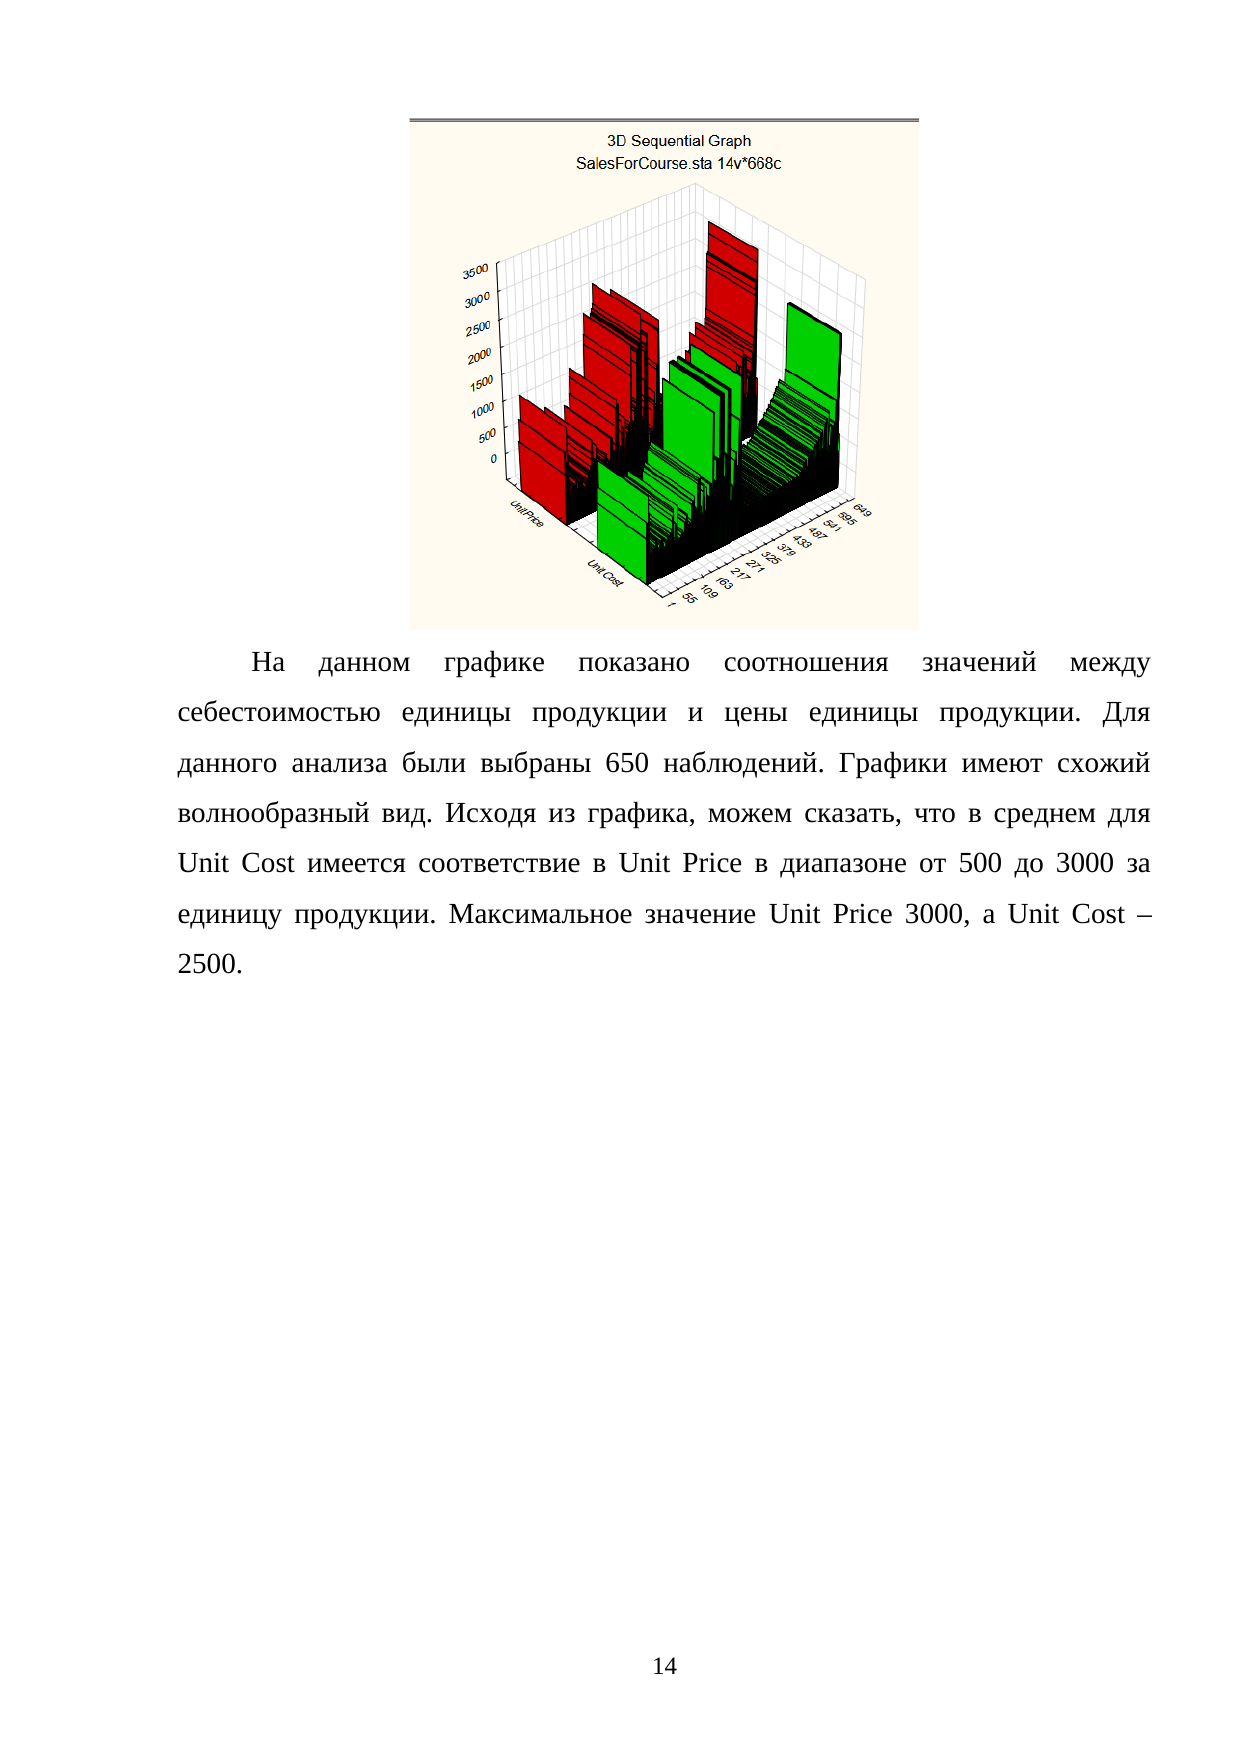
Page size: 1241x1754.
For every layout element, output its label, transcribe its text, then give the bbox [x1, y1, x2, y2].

picture [409, 118, 920, 630]
text На данном графике показано соотношения значений между себестоимостью единицы продукции и цены единицы продукции. Для данного анализа были выбраны 650 наблюдений. Графики имеют схожий волнообразный вид. Исходя из графика, можем сказать, что в среднем для Unit Cost имеется соответствие в Unit Price в диапазоне от 500 до 3000 за единицу продукции. Максимальное значение Unit Price 3000, а Unit Cost – 2500. [177, 644, 1152, 979]
